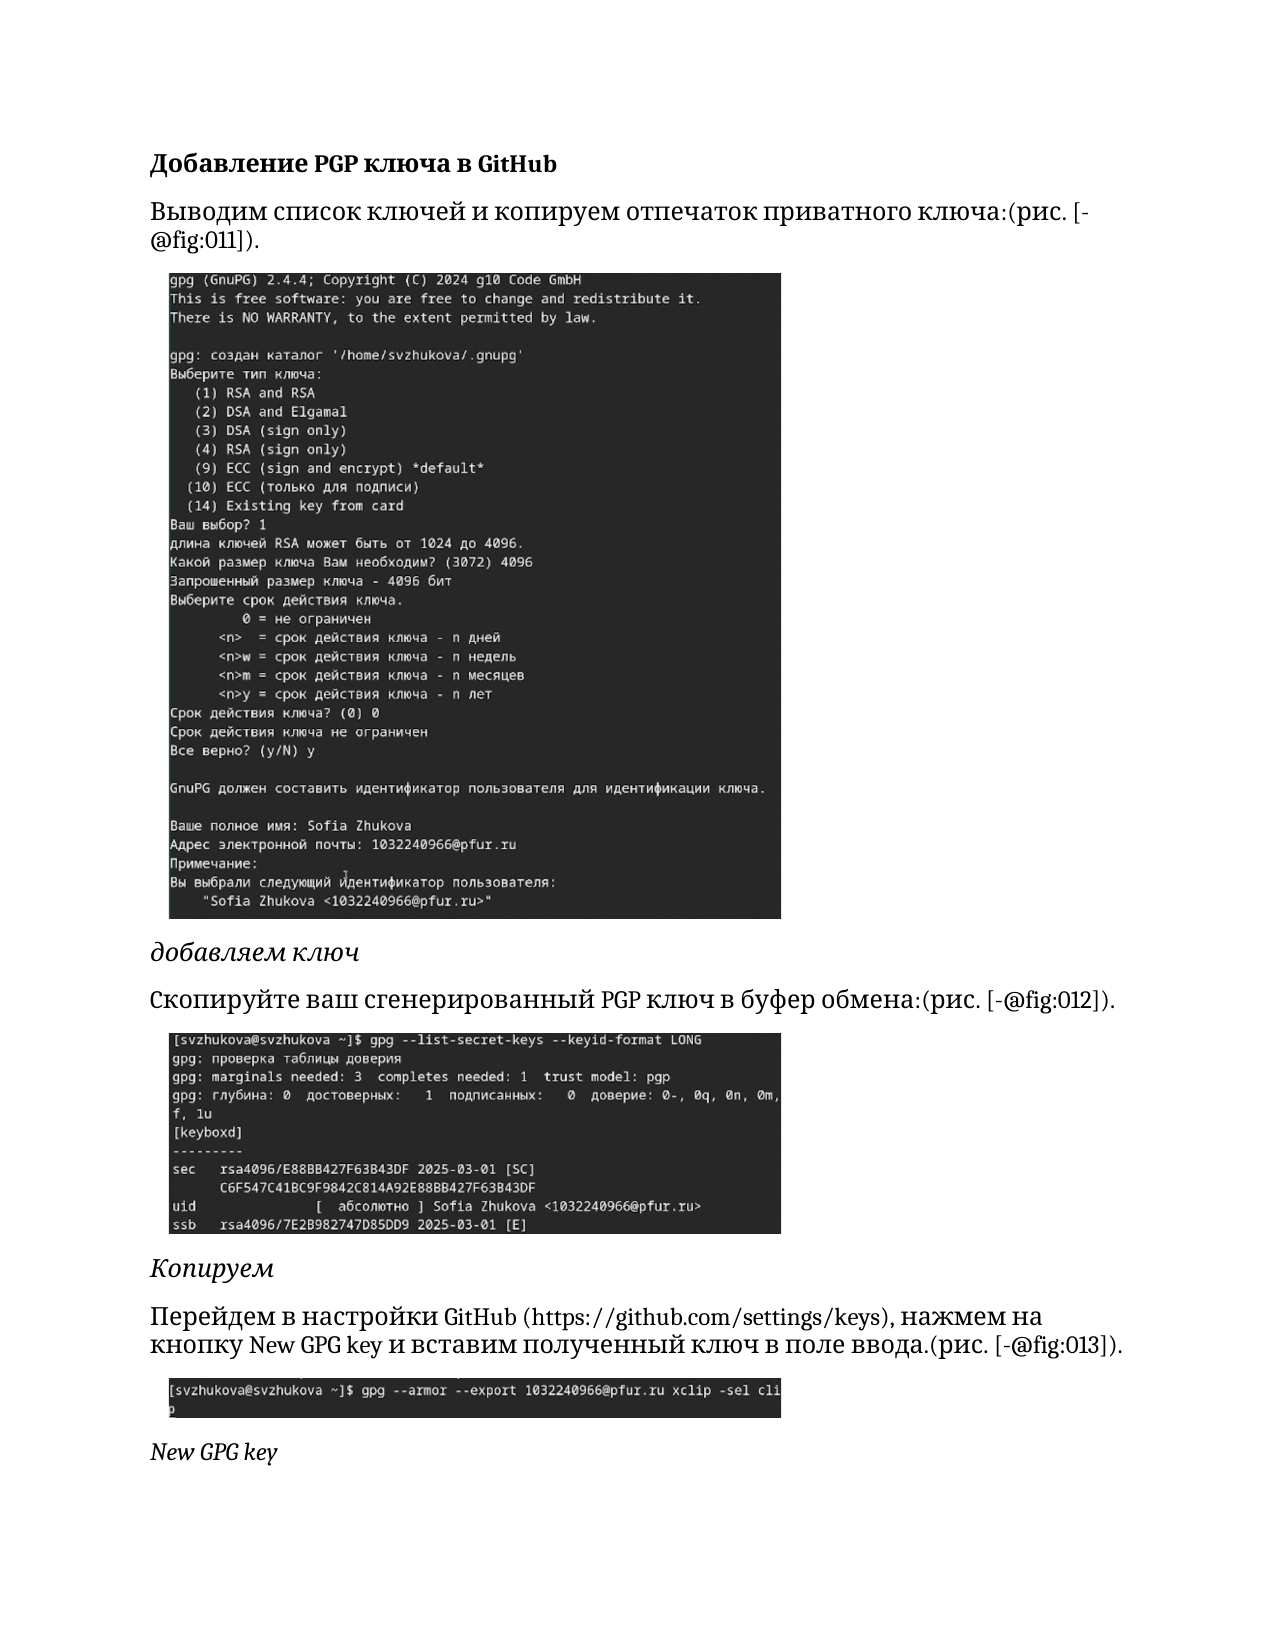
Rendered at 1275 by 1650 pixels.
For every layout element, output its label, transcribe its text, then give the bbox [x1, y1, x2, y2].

picture [168, 1033, 782, 1234]
text Выводим список ключей и копируем отпечаток приватного ключа:(рис. [-@fig:011]). [150, 197, 1125, 255]
text New GPG key [150, 1438, 1125, 1467]
text Перейдем в настройки GitHub (https://github.com/settings/keys), нажмем на кнопку New GPG key и вставим полученный ключ в поле ввода.(рис. [-@fig:013]). [150, 1302, 1125, 1360]
text Cкопируйте ваш сгенерированный PGP ключ в буфер обмена:(рис. [-@fig:012]). [150, 986, 1125, 1015]
text добавляем ключ [150, 939, 1125, 968]
text Копируем [150, 1255, 1125, 1284]
picture [168, 273, 782, 919]
picture [168, 1378, 782, 1418]
text Добавление PGP ключа в GitHub [150, 150, 1125, 179]
